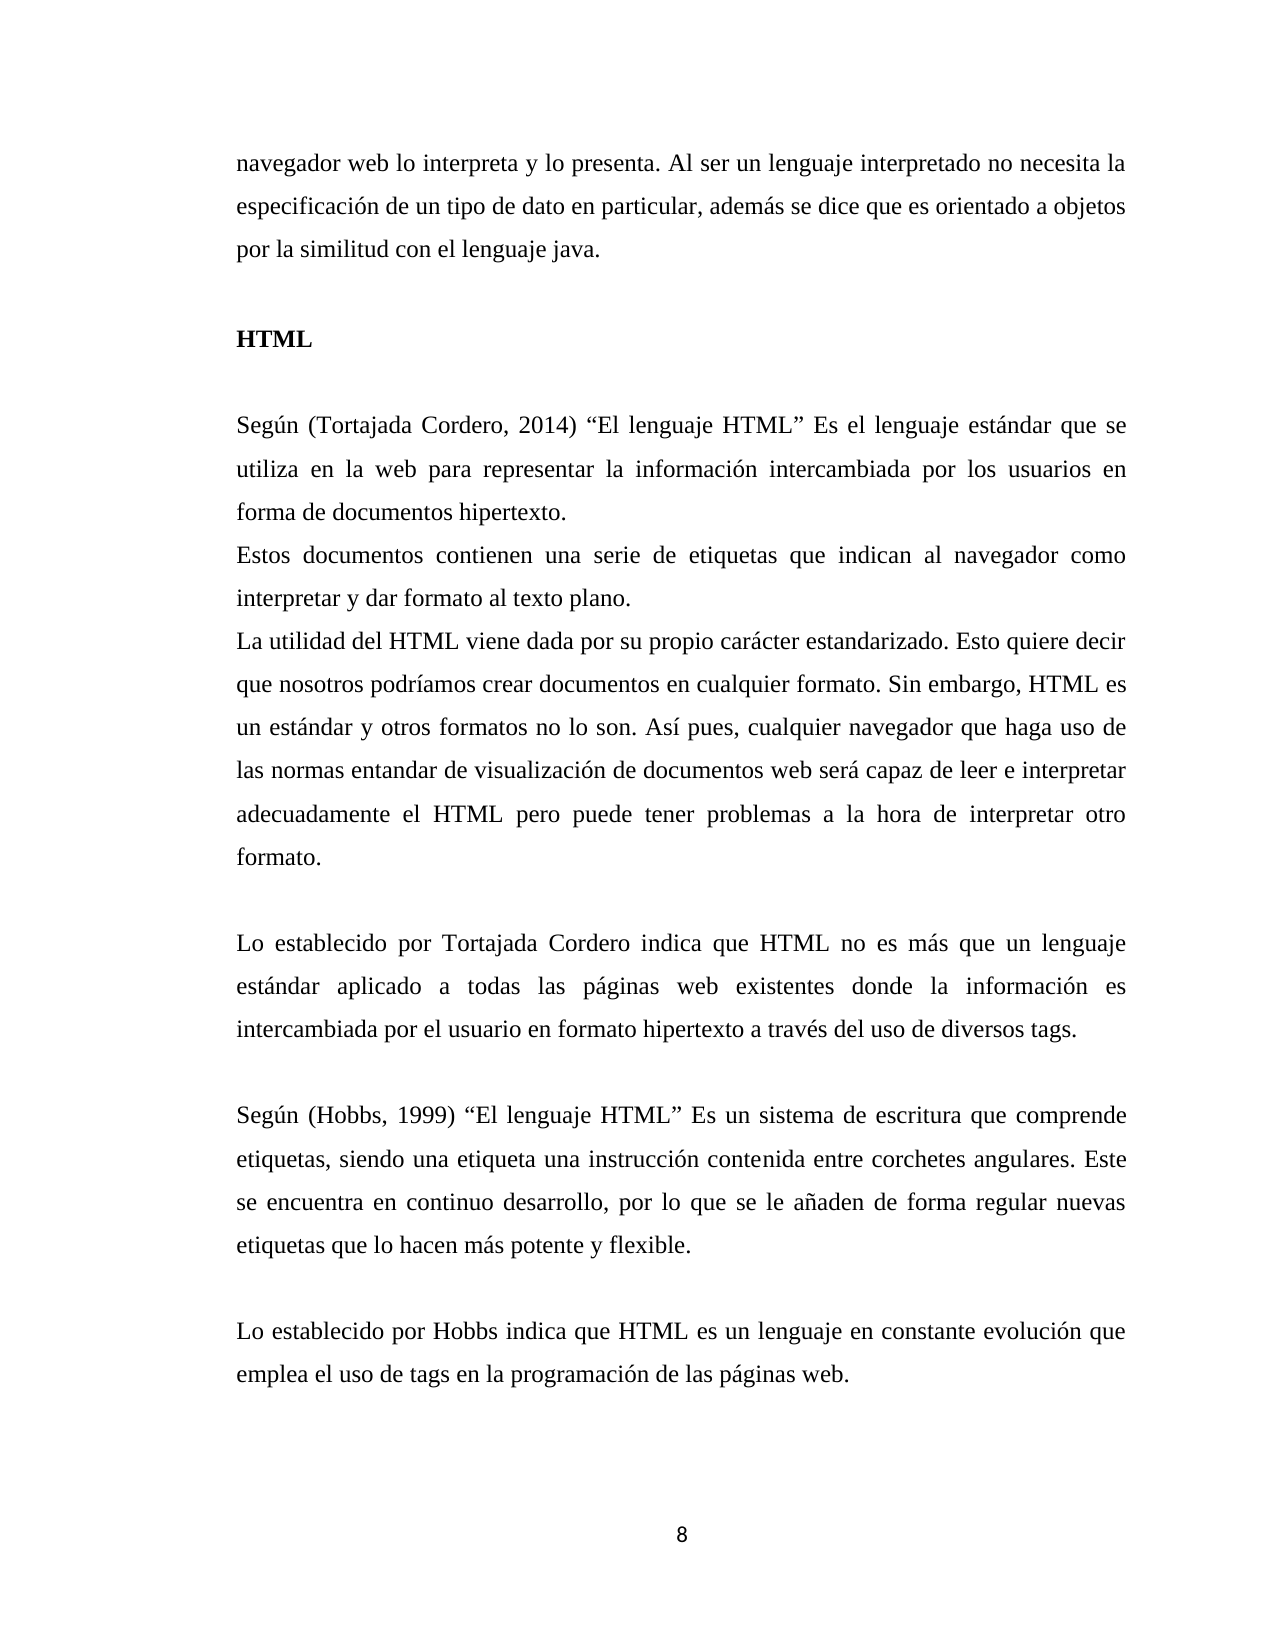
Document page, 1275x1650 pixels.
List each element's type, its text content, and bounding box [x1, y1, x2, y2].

text Estos documentos contienen una serie de etiquetas que indican al navegador como interpretar y dar formato al texto plano. [236, 540, 1127, 612]
text La utilidad del HTML viene dada por su propio carácter estandarizado. Esto quiere decir que nosotros podríamos crear documentos en cualquier formato. Sin embargo, HTML es un estándar y otros formatos no lo son. Así pues, cualquier navegador que haga uso de las normas entandar de visualización de documentos web será capaz de leer e interpretar adecuadamente el HTML pero puede tener problemas a la hora de interpretar otro formato. [236, 626, 1127, 871]
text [236, 148, 1127, 263]
text Lo establecido por Hobbs indica que HTML es un lenguaje en constante evolución que emplea el uso de tags en la programación de las páginas web. [236, 1316, 1127, 1388]
subtitle HTML [236, 324, 1127, 353]
text Según “El lenguaje HTML” Es el lenguaje estándar que se utiliza en la web para representar la información intercambiada por los usuarios en forma de documentos hipertexto. [236, 411, 1127, 526]
text Según “El lenguaje HTML” Es un sistema de escritura que comprende etiquetas, siendo una etiqueta una instrucción contenida entre corchetes angulares. Este se encuentra en continuo desarrollo, por lo que se le añaden de forma regular nuevas etiquetas que lo hacen más potente y flexible. [236, 1101, 1127, 1259]
text Lo establecido por Tortajada Cordero indica que HTML no es más que un lenguaje estándar aplicado a todas las páginas web existentes donde la información es intercambiada por el usuario en formato hipertexto a través del uso de diversos tags. [236, 928, 1127, 1043]
